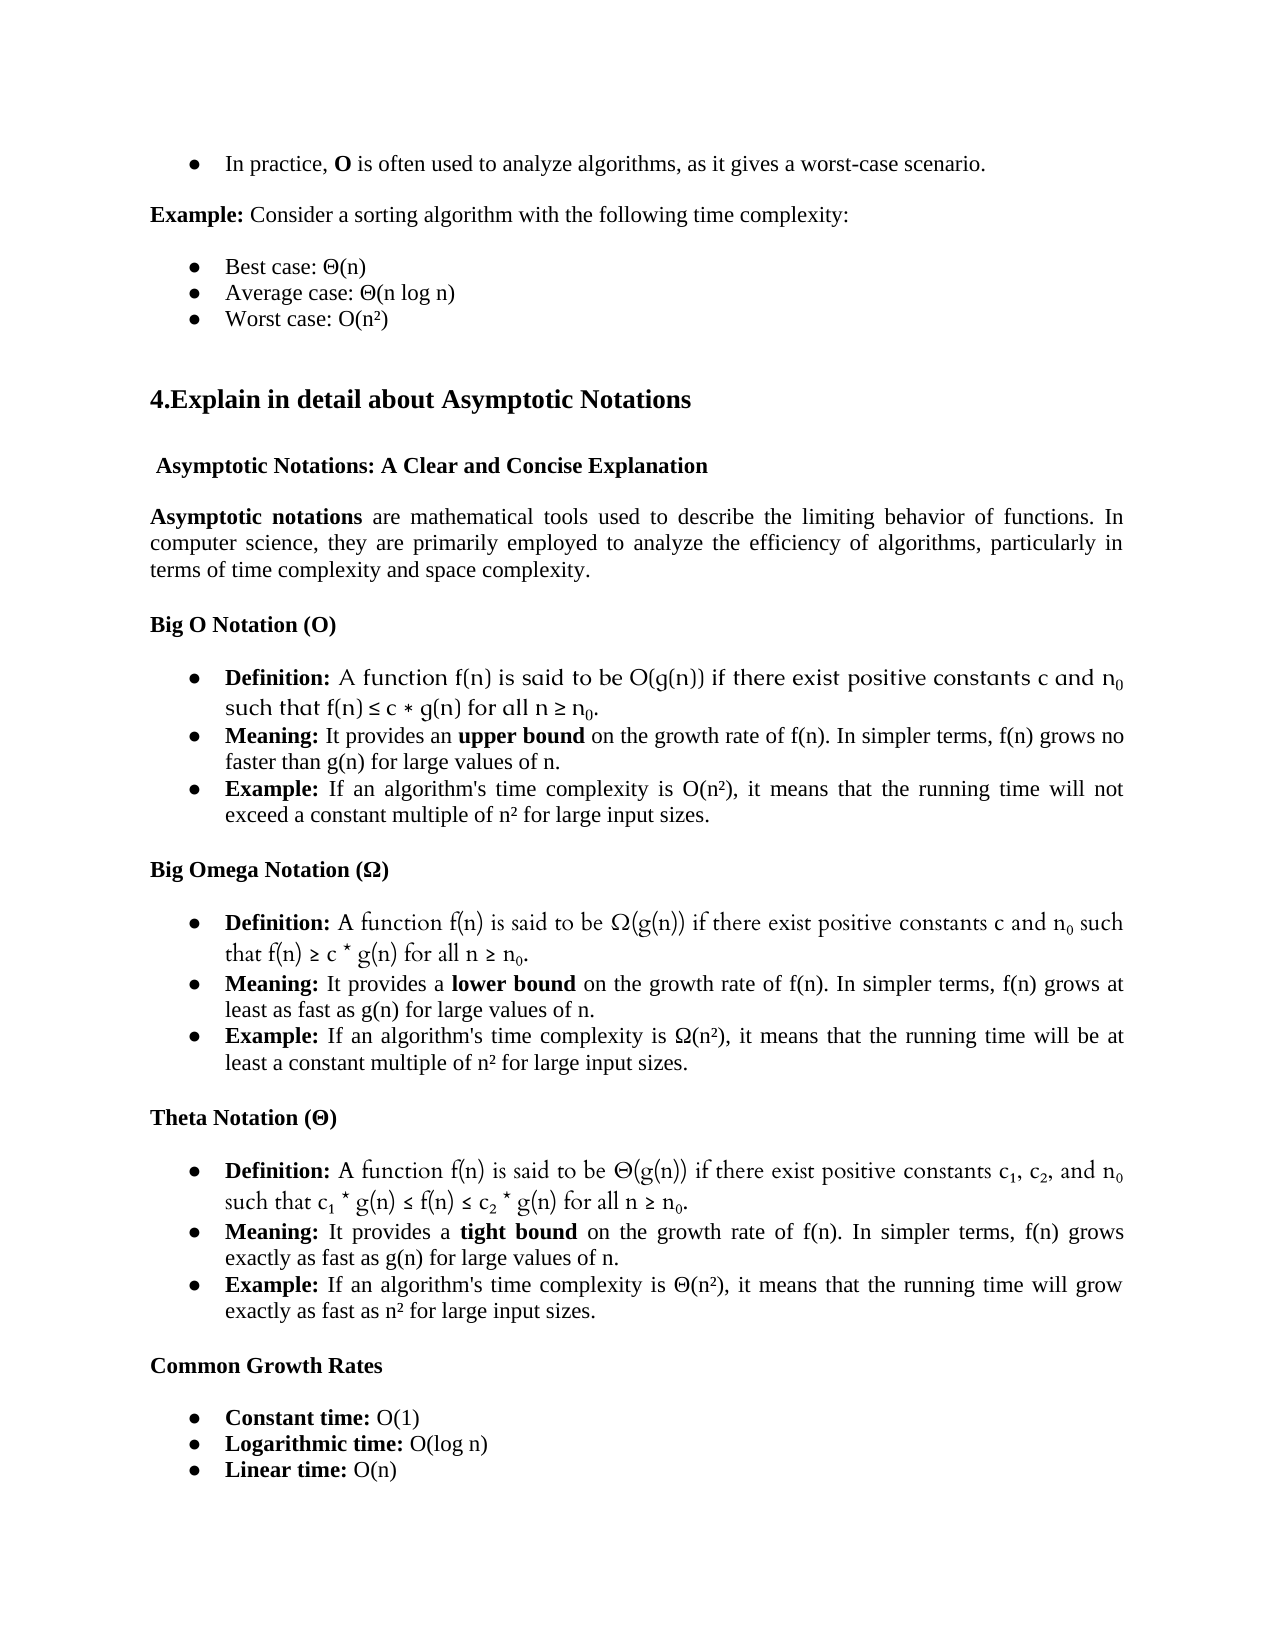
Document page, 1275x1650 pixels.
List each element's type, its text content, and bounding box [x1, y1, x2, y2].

list Logarithmic time: O(log n) [187, 1430, 1125, 1457]
list Definition: A function f(n) is said to be O(g(n)) if there exist positive constants c and n₀ such that f(n) ≤ c * g(n) for all n ≥ n₀. [187, 663, 1125, 722]
list Constant time: O(1) [187, 1404, 1125, 1430]
text Example: Consider a sorting algorithm with the following time complexity: [150, 201, 1125, 228]
list Meaning: It provides a lower bound on the growth rate of f(n). In simpler terms, f(n) grows at least as fast as g(n) for large values of n. [187, 970, 1125, 1023]
subtitle Asymptotic Notations: A Clear and Concise Explanation [150, 452, 1125, 478]
list Linear time: O(n) [187, 1457, 1125, 1483]
text 4.Explain in detail about Asymptotic Notations [150, 383, 1125, 414]
list Average case: Θ(n log n) [187, 279, 1125, 305]
list Example: If an algorithm's time complexity is Ω(n²), it means that the running time will be at least a constant multiple of n² for large input sizes. [187, 1023, 1125, 1075]
list Worst case: O(n²) [187, 305, 1125, 332]
subtitle Common Growth Rates [150, 1352, 1125, 1379]
list Meaning: It provides a tight bound on the growth rate of f(n). In simpler terms, f(n) grows exactly as fast as g(n) for large values of n. [187, 1218, 1125, 1271]
list Example: If an algorithm's time complexity is O(n²), it means that the running time will not exceed a constant multiple of n² for large input sizes. [187, 774, 1125, 827]
subtitle Big O Notation (O) [150, 611, 1125, 638]
subtitle Theta Notation (Θ) [150, 1104, 1125, 1131]
list In practice, O is often used to analyze algorithms, as it gives a worst-case scenario. [187, 150, 1125, 176]
list Example: If an algorithm's time complexity is Θ(n²), it means that the running time will grow exactly as fast as n² for large input sizes. [187, 1271, 1125, 1323]
list Meaning: It provides an upper bound on the growth rate of f(n). In simpler terms, f(n) grows no faster than g(n) for large values of n. [187, 722, 1125, 774]
list Best case: Θ(n) [187, 253, 1125, 279]
list Definition: A function f(n) is said to be Ω(g(n)) if there exist positive constants c and n₀ such that f(n) ≥ c * g(n) for all n ≥ n₀. [187, 908, 1125, 970]
list Definition: A function f(n) is said to be Θ(g(n)) if there exist positive constants c₁, c₂, and n₀ such that c₁ * g(n) ≤ f(n) ≤ c₂ * g(n) for all n ≥ n₀. [187, 1156, 1125, 1218]
subtitle Big Omega Notation (Ω) [150, 856, 1125, 883]
text Asymptotic notations are mathematical tools used to describe the limiting behavior of functions. In computer science, they are primarily employed to analyze the efficiency of algorithms, particularly in terms of time complexity and space complexity. [150, 503, 1125, 582]
